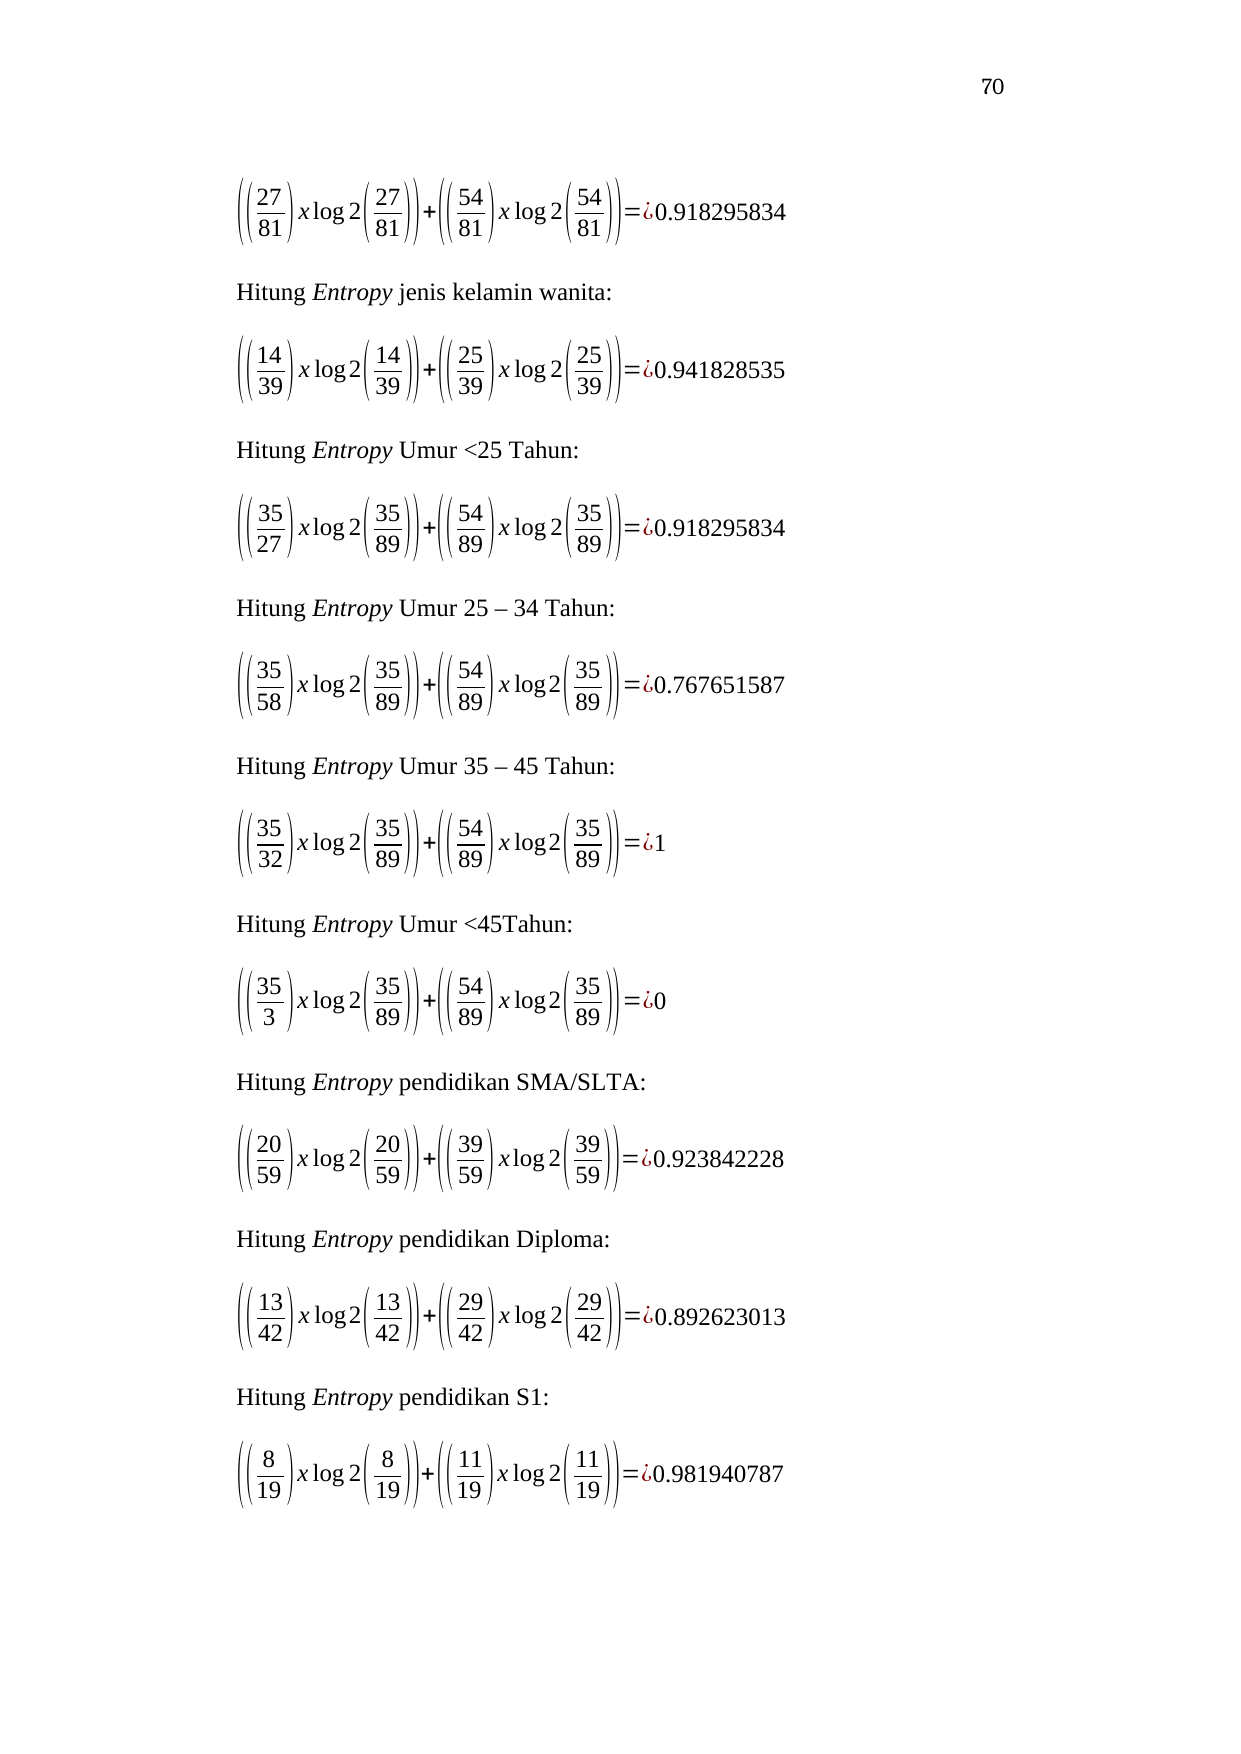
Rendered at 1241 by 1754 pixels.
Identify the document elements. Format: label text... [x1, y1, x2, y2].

text Hitung Entropy jenis kelamin wanita: [236, 277, 1004, 306]
text Hitung Entropy pendidikan Diploma: [236, 1224, 1004, 1253]
text Hitung Entropy pendidikan SMA/SLTA: [236, 1067, 1004, 1095]
text Hitung Entropy pendidikan S1: [236, 1382, 1004, 1411]
text 0.918295834 [236, 493, 1004, 564]
text Hitung Entropy Umur 35 – 45 Tahun: [236, 751, 1004, 780]
text 0 [236, 966, 1004, 1038]
text 0.981940787 [236, 1440, 1004, 1511]
text 0.918295834 [236, 177, 1004, 249]
text Hitung Entropy Umur <25 Tahun: [236, 435, 1004, 464]
text 0.767651587 [236, 651, 1004, 722]
text 0.941828535 [236, 335, 1004, 407]
text 0.923842228 [236, 1124, 1004, 1196]
text 1 [236, 808, 1004, 880]
text Hitung Entropy Umur 25 – 34 Tahun: [236, 593, 1004, 622]
text 0.892623013 [236, 1282, 1004, 1353]
text Hitung Entropy Umur <45Tahun: [236, 909, 1004, 937]
